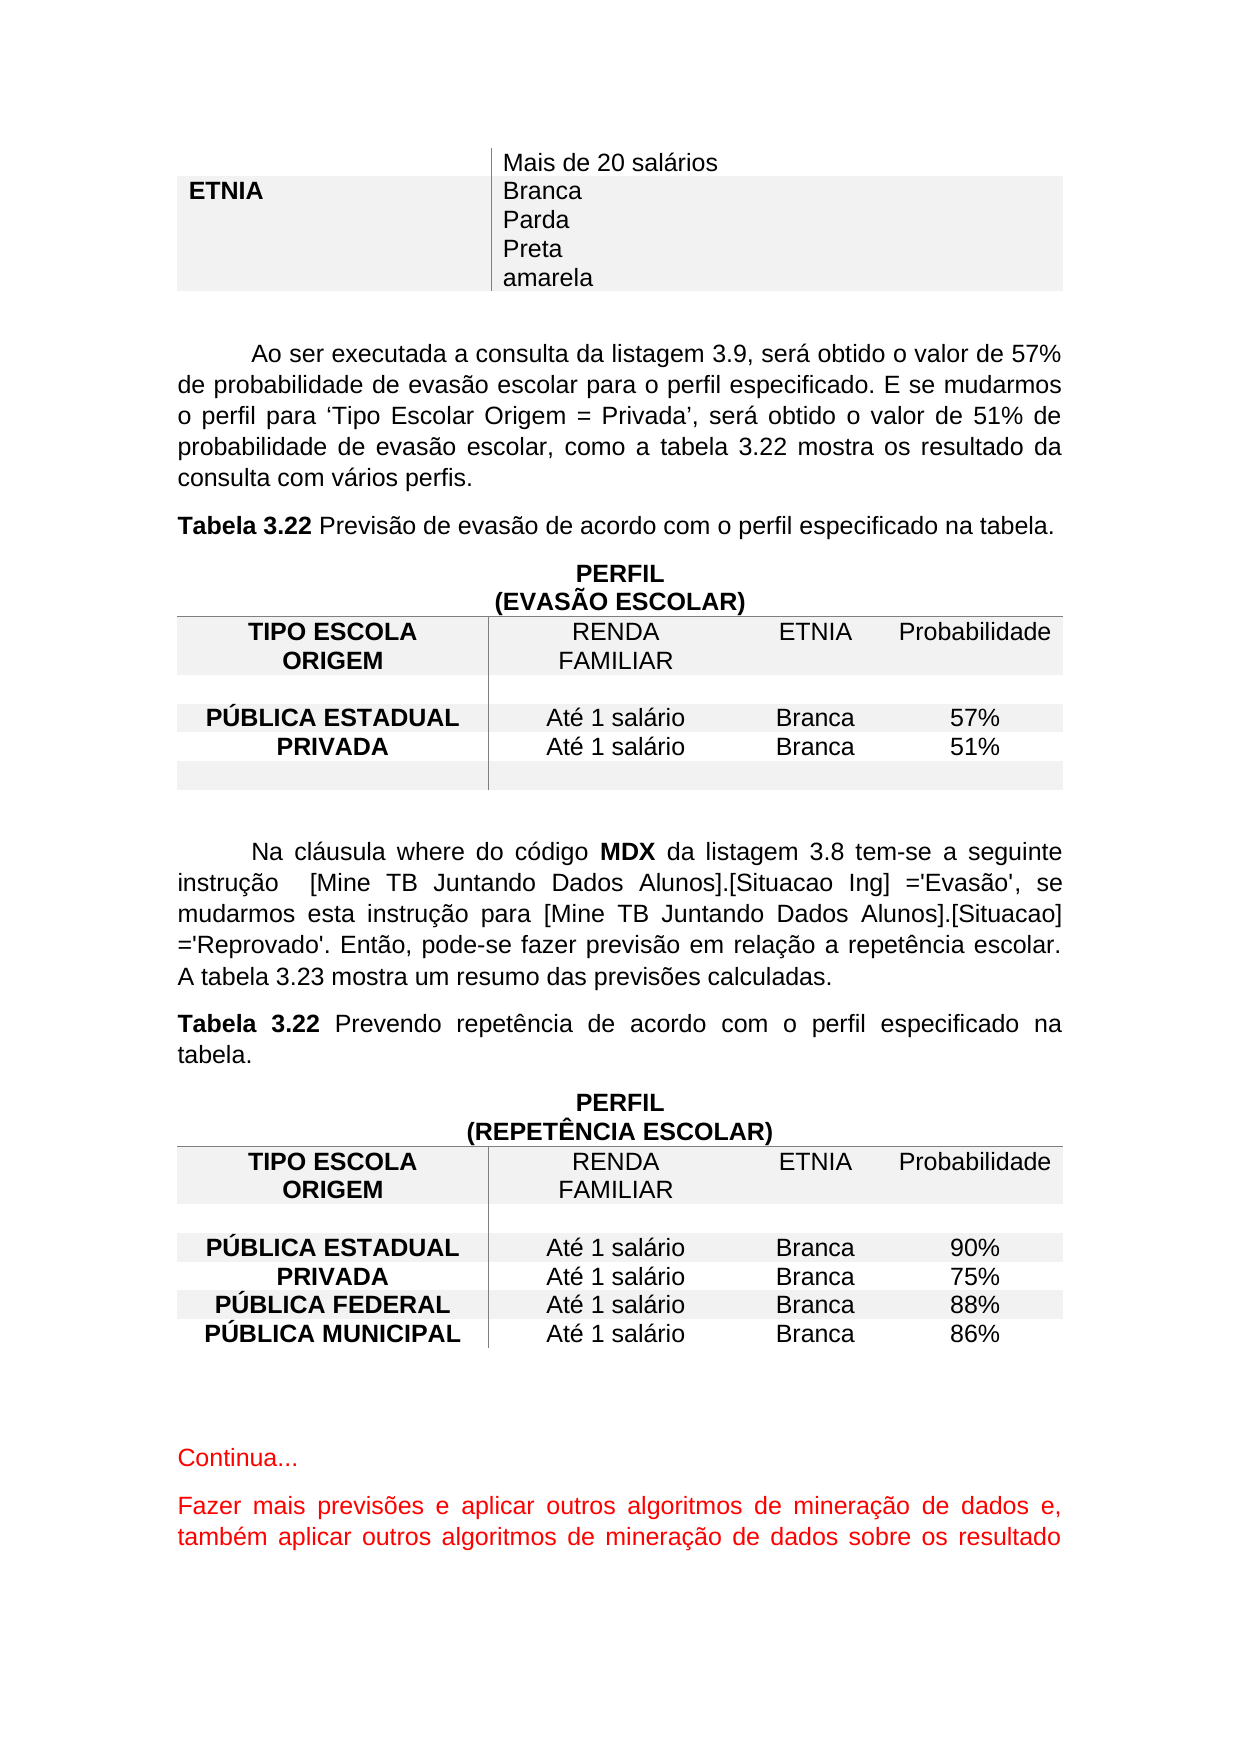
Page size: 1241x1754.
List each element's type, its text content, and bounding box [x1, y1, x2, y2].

text Na cláusula where do código MDX da listagem 3.8 tem-se a seguinte instrução [Mine TB Juntando Dados Alunos].[Situacao Ing] ='Evasão', se mudarmos esta instrução para [Mine TB Juntando Dados Alunos].[Situacao] ='Reprovado'. Então, pode-se fazer previsão em relação a repetência escolar. A tabela 3.23 mostra um resumo das previsões calculadas. [177, 837, 1063, 990]
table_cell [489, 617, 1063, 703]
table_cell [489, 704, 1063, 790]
text Ao ser executada a consulta da listagem 3.9, será obtido o valor de 57% de probabilidade de evasão escolar para o perfil especificado. E se mudarmos o perfil para ‘Tipo Escolar Origem = Privada’, será obtido o valor de 51% de probabilidade de evasão escolar, como a tabela 3.22 mostra os resultado da consulta com vários perfis. [177, 339, 1063, 492]
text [177, 1491, 1063, 1551]
text Tabela 3.22 Previsão de evasão de acordo com o perfil especificado na tabela. [177, 511, 1063, 540]
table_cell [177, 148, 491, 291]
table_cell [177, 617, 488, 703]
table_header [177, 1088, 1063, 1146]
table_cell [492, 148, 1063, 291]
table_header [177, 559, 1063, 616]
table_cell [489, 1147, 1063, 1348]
text Tabela 3.22 Prevendo repetência de acordo com o perfil especificado na tabela. [177, 1009, 1063, 1069]
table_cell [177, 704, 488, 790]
text Continua... [177, 1443, 1063, 1472]
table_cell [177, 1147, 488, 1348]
